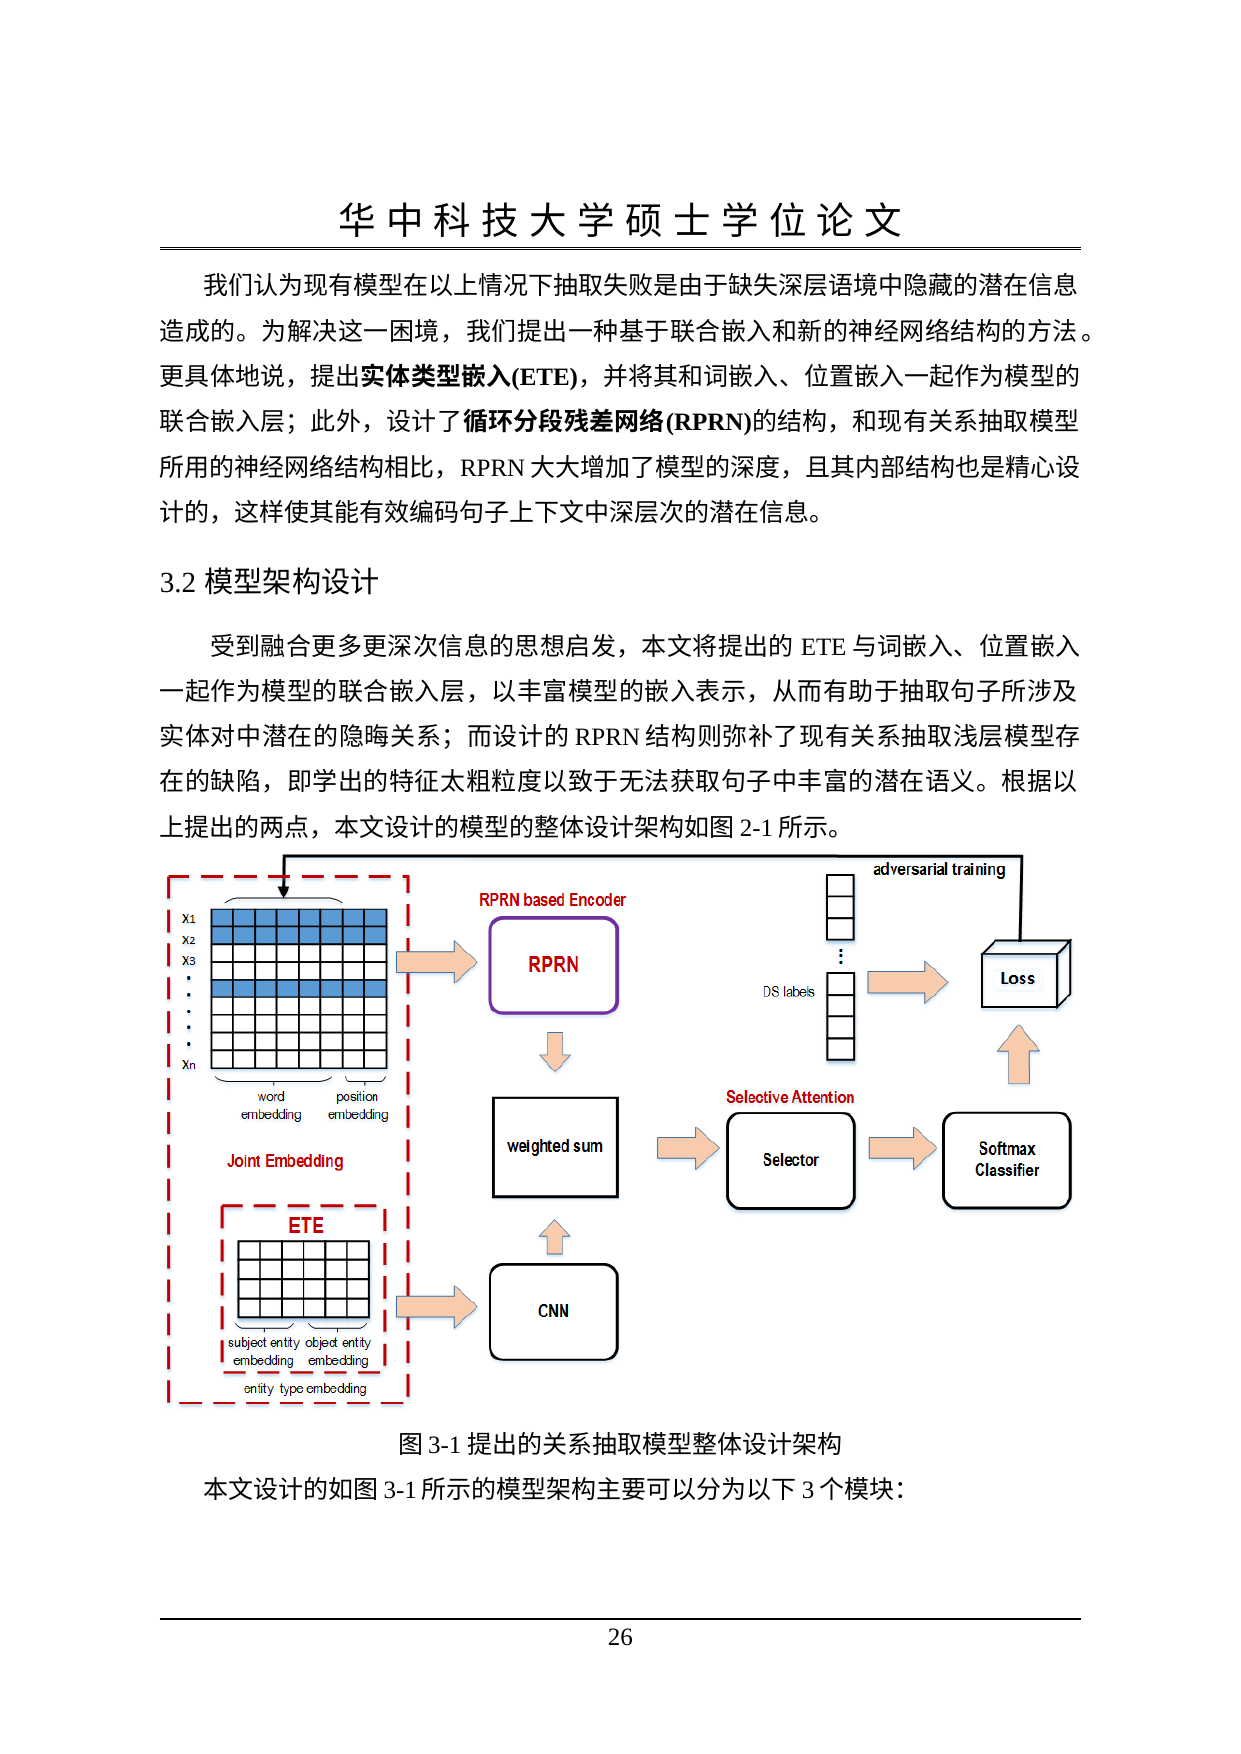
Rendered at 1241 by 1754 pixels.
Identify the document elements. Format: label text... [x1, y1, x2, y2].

picture [159, 852, 1081, 1417]
text 图3-1 提出的关系抽取模型整体设计架构 [159, 1424, 1081, 1460]
text 本文设计的如图3-1所示的模型架构主要可以分为以下3个模块： [159, 1469, 1081, 1506]
text 我们认为现有模型在以上情况下抽取失败是由于缺失深层语境中隐藏的潜在信息造成的。为解决这一困境，我们提出一种基于联合嵌入和新的神经网络结构的方法。更具体地说，提出实体类型嵌入(ETE)，并将其和词嵌入、位置嵌入一起作为模型的联合嵌入层；此外，设计了循环分段残差网络(RPRN)的结构，和现有关系抽取模型所用的神经网络结构相比，RPRN大大增加了模型的深度，且其内部结构也是精心设计的，这样使其能有效编码句子上下文中深层次的潜在信息。 [159, 266, 1081, 529]
text 受到融合更多更深次信息的思想启发，本文将提出的ETE与词嵌入、位置嵌入一起作为模型的联合嵌入层，以丰富模型的嵌入表示，从而有助于抽取句子所涉及实体对中潜在的隐晦关系；而设计的RPRN结构则弥补了现有关系抽取浅层模型存在的缺陷，即学出的特征太粗粒度以致于无法获取句子中丰富的潜在语义。根据以上提出的两点，本文设计的模型的整体设计架构如图2-1所示。 [159, 626, 1081, 843]
subtitle 模型架构设计 [159, 558, 1081, 601]
